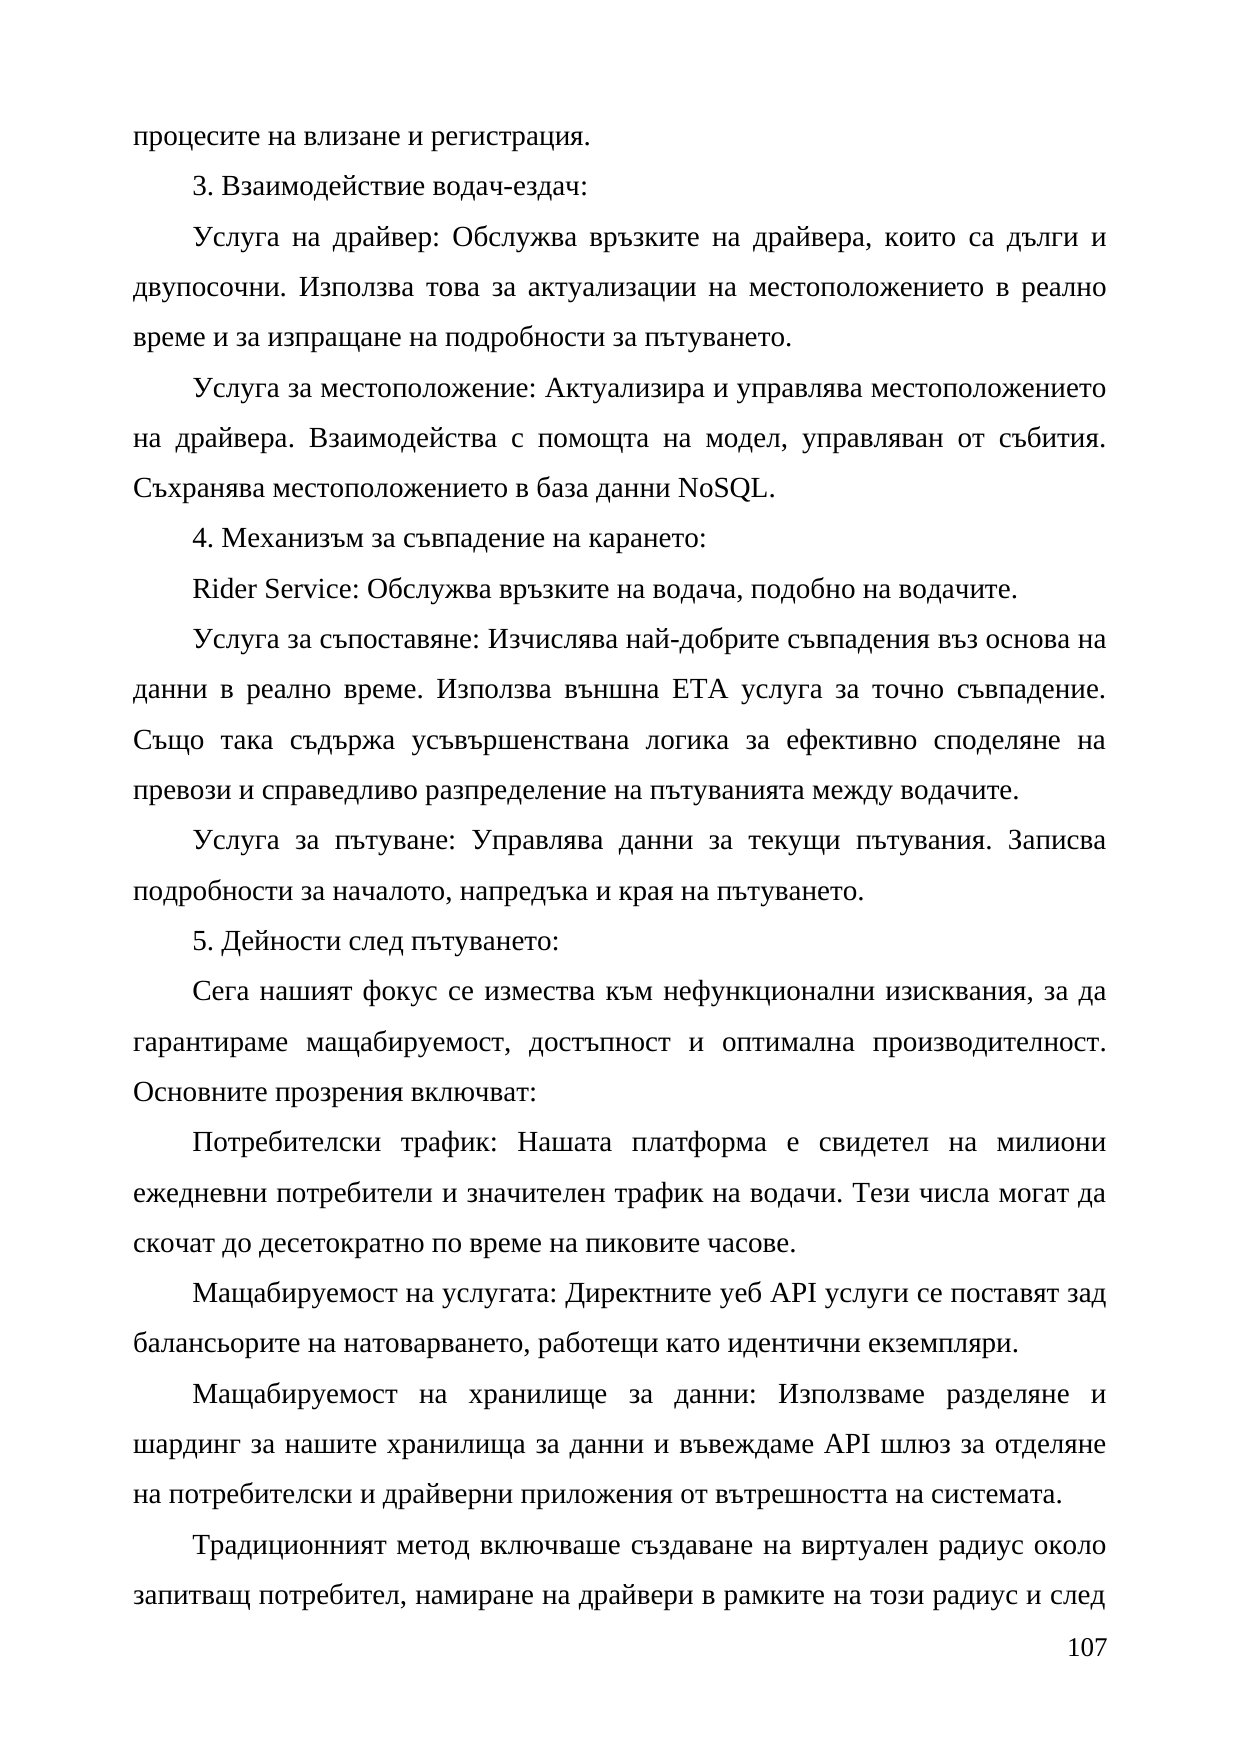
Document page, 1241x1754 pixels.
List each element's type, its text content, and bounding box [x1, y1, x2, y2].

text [133, 1527, 1107, 1611]
text Мащабируемост на услугата: Директните уеб API услуги се поставят зад балансьорите на натоварването, работещи като идентични екземпляри. [133, 1275, 1107, 1359]
text Сега нашият фокус се измества към нефункционални изисквания, за да гарантираме мащабируемост, достъпност и оптимална производителност. Основните прозрения включват: [133, 973, 1107, 1108]
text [133, 118, 1107, 152]
text Услуга за съпоставяне: Изчислява най-добрите съвпадения въз основа на данни в реално време. Използва външна ETA услуга за точно съвпадение. Също така съдържа усъвършенствана логика за ефективно споделяне на превози и справедливо разпределение на пътуванията между водачите. [133, 621, 1107, 806]
text Услуга за местоположение: Актуализира и управлява местоположението на драйвера. Взаимодейства с помощта на модел, управляван от събития. Съхранява местоположението в база данни NoSQL. [133, 370, 1107, 504]
text Услуга на драйвер: Обслужва връзките на драйвера, които са дълги и двупосочни. Използва това за актуализации на местоположението в реално време и за изпращане на подробности за пътуването. [133, 219, 1107, 353]
text Rider Service: Обслужва връзките на водача, подобно на водачите. [133, 571, 1107, 604]
text 3. Взаимодействие водач-ездач: [133, 168, 1107, 202]
text 5. Дейности след пътуването: [133, 923, 1107, 957]
text Услуга за пътуване: Управлява данни за текущи пътувания. Записва подробности за началото, напредъка и края на пътуването. [133, 822, 1107, 906]
text Мащабируемост на хранилище за данни: Използваме разделяне и шардинг за нашите хранилища за данни и въвеждаме API шлюз за отделяне на потребителски и драйверни приложения от вътрешността на системата. [133, 1376, 1107, 1510]
text Потребителски трафик: Нашата платформа е свидетел на милиони ежедневни потребители и значителен трафик на водачи. Тези числа могат да скочат до десетократно по време на пиковите часове. [133, 1124, 1107, 1258]
text 4. Механизъм за съвпадение на карането: [133, 521, 1107, 554]
